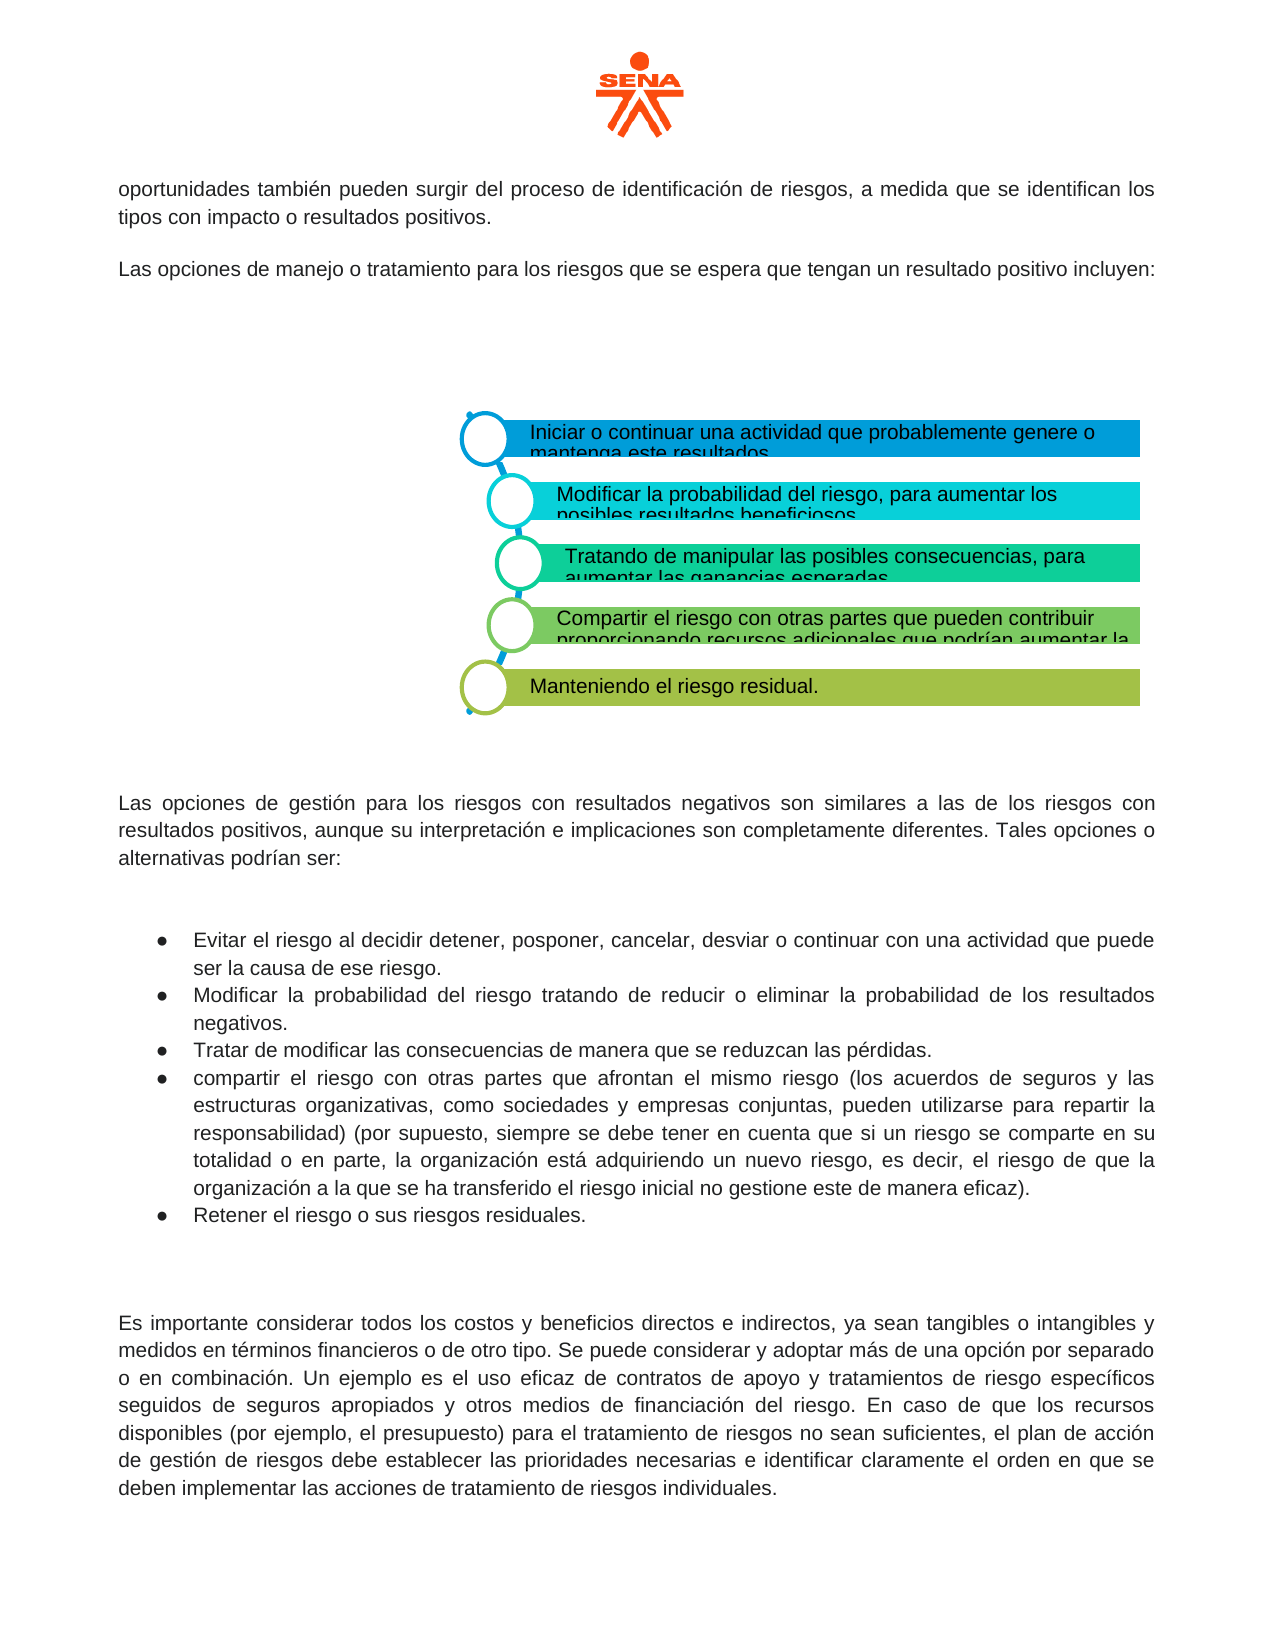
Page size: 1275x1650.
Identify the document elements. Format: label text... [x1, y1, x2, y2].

text Es importante considerar todos los costos y beneficios directos e indirectos, ya sean tangibles o intangibles y medidos en términos financieros o de otro tipo. Se puede considerar y adoptar más de una opción por separado o en combinación. Un ejemplo es el uso eficaz de contratos de apoyo y tratamientos de riesgo específicos seguidos de seguros apropiados y otros medios de financiación del riesgo. En caso de que los recursos disponibles (por ejemplo, el presupuesto) para el tratamiento de riesgos no sean suficientes, el plan de acción de gestión de riesgos debe establecer las prioridades necesarias e identificar claramente el orden en que se deben implementar las acciones de tratamiento de riesgos individuales. [118, 1311, 1157, 1500]
list compartir el riesgo con otras partes que afrontan el mismo riesgo (los acuerdos de seguros y las estructuras organizativas, como sociedades y empresas conjuntas, pueden utilizarse para repartir la responsabilidad) (por supuesto, siempre se debe tener en cuenta que si un riesgo se comparte en su totalidad o en parte, la organización está adquiriendo un nuevo riesgo, es decir, el riesgo de que la organización a la que se ha transferido el riesgo inicial no gestione este de manera eficaz). [156, 1066, 1157, 1199]
list Evitar el riesgo al decidir detener, posponer, cancelar, desviar o continuar con una actividad que puede ser la causa de ese riesgo. [156, 928, 1157, 979]
list Modificar la probabilidad del riesgo tratando de reducir o eliminar la probabilidad de los resultados negativos. [156, 983, 1157, 1034]
list Tratar de modificar las consecuencias de manera que se reduzcan las pérdidas. [156, 1038, 1157, 1062]
list Retener el riesgo o sus riesgos residuales. [156, 1203, 1157, 1227]
text Las opciones de manejo o tratamiento para los riesgos que se espera que tengan un resultado positivo incluyen: [118, 257, 1157, 281]
picture [585, 48, 690, 142]
text Las opciones de gestión para los riesgos con resultados negativos son similares a las de los riesgos con resultados positivos, aunque su interpretación e implicaciones son completamente diferentes. Tales opciones o alternativas podrían ser: [118, 790, 1157, 869]
